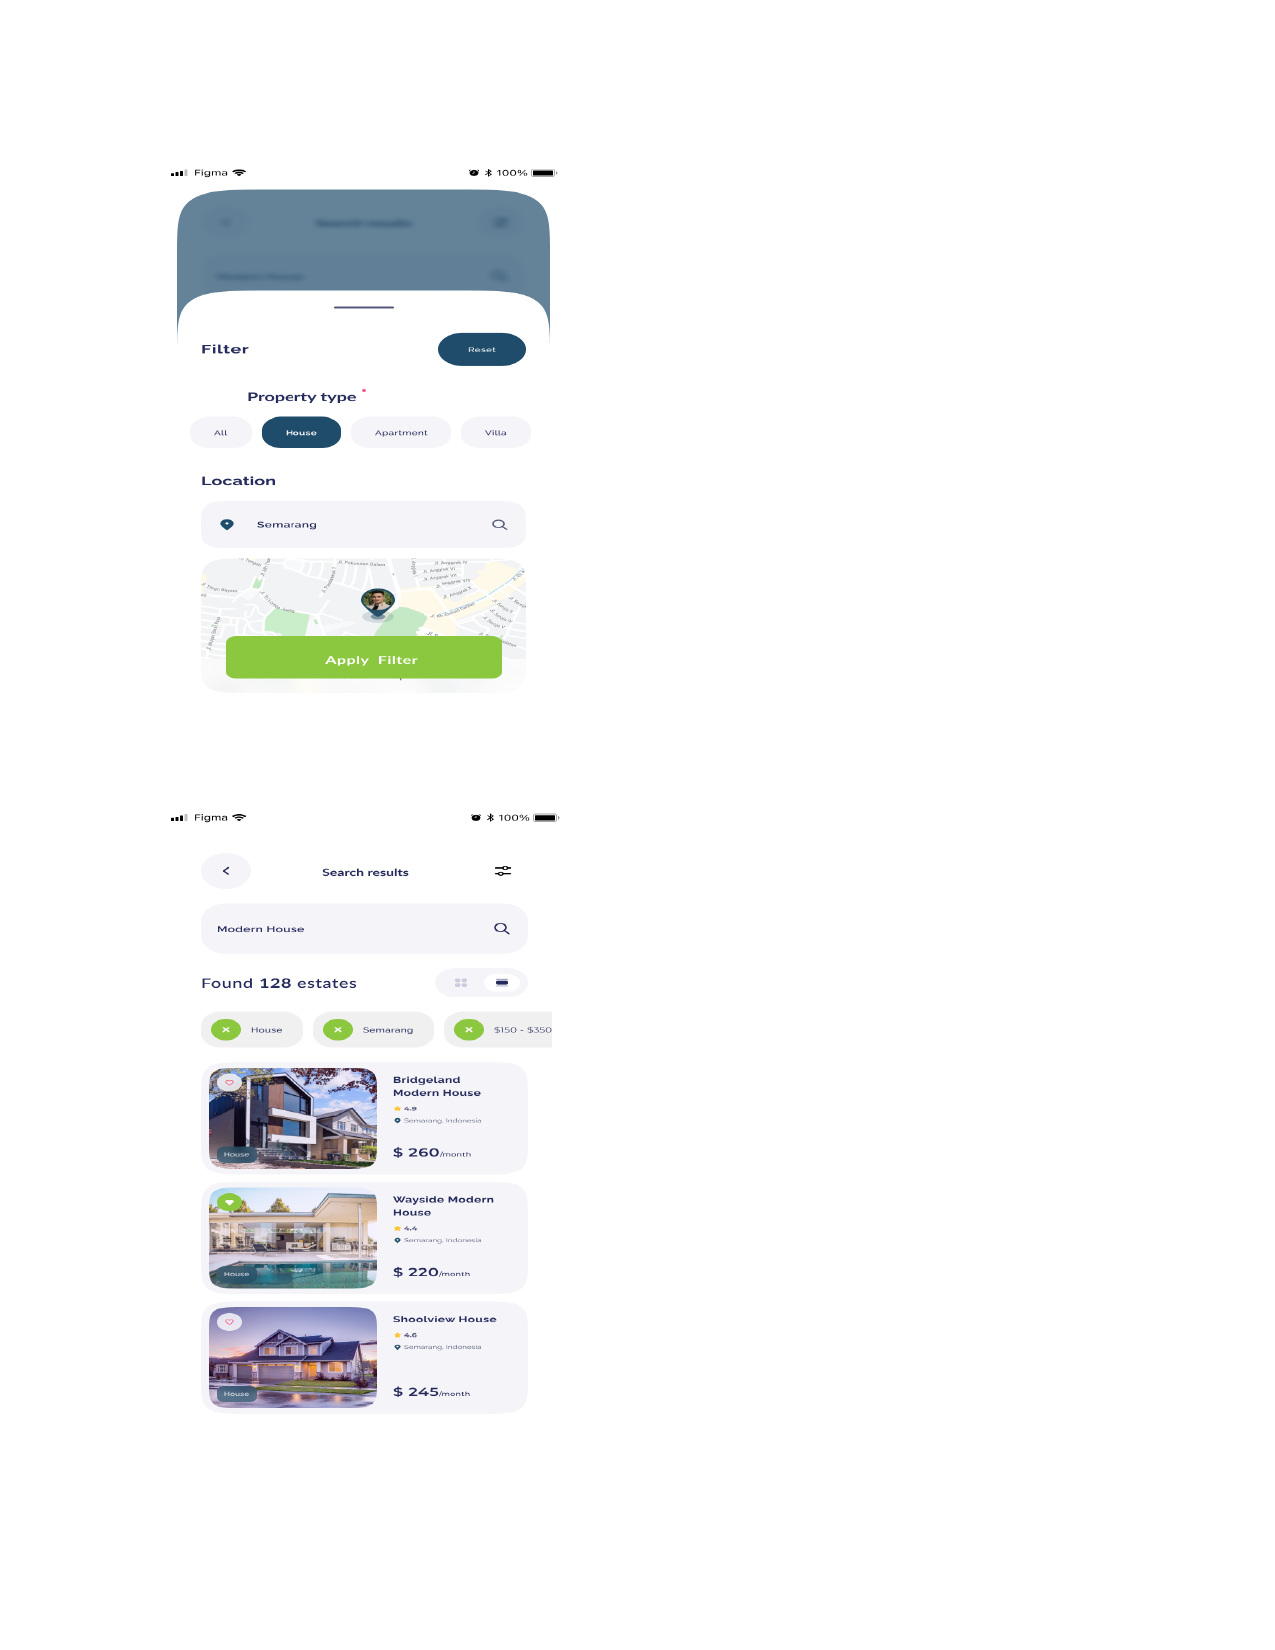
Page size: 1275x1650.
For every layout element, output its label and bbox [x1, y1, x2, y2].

picture [150, 793, 579, 1464]
picture [150, 150, 577, 775]
